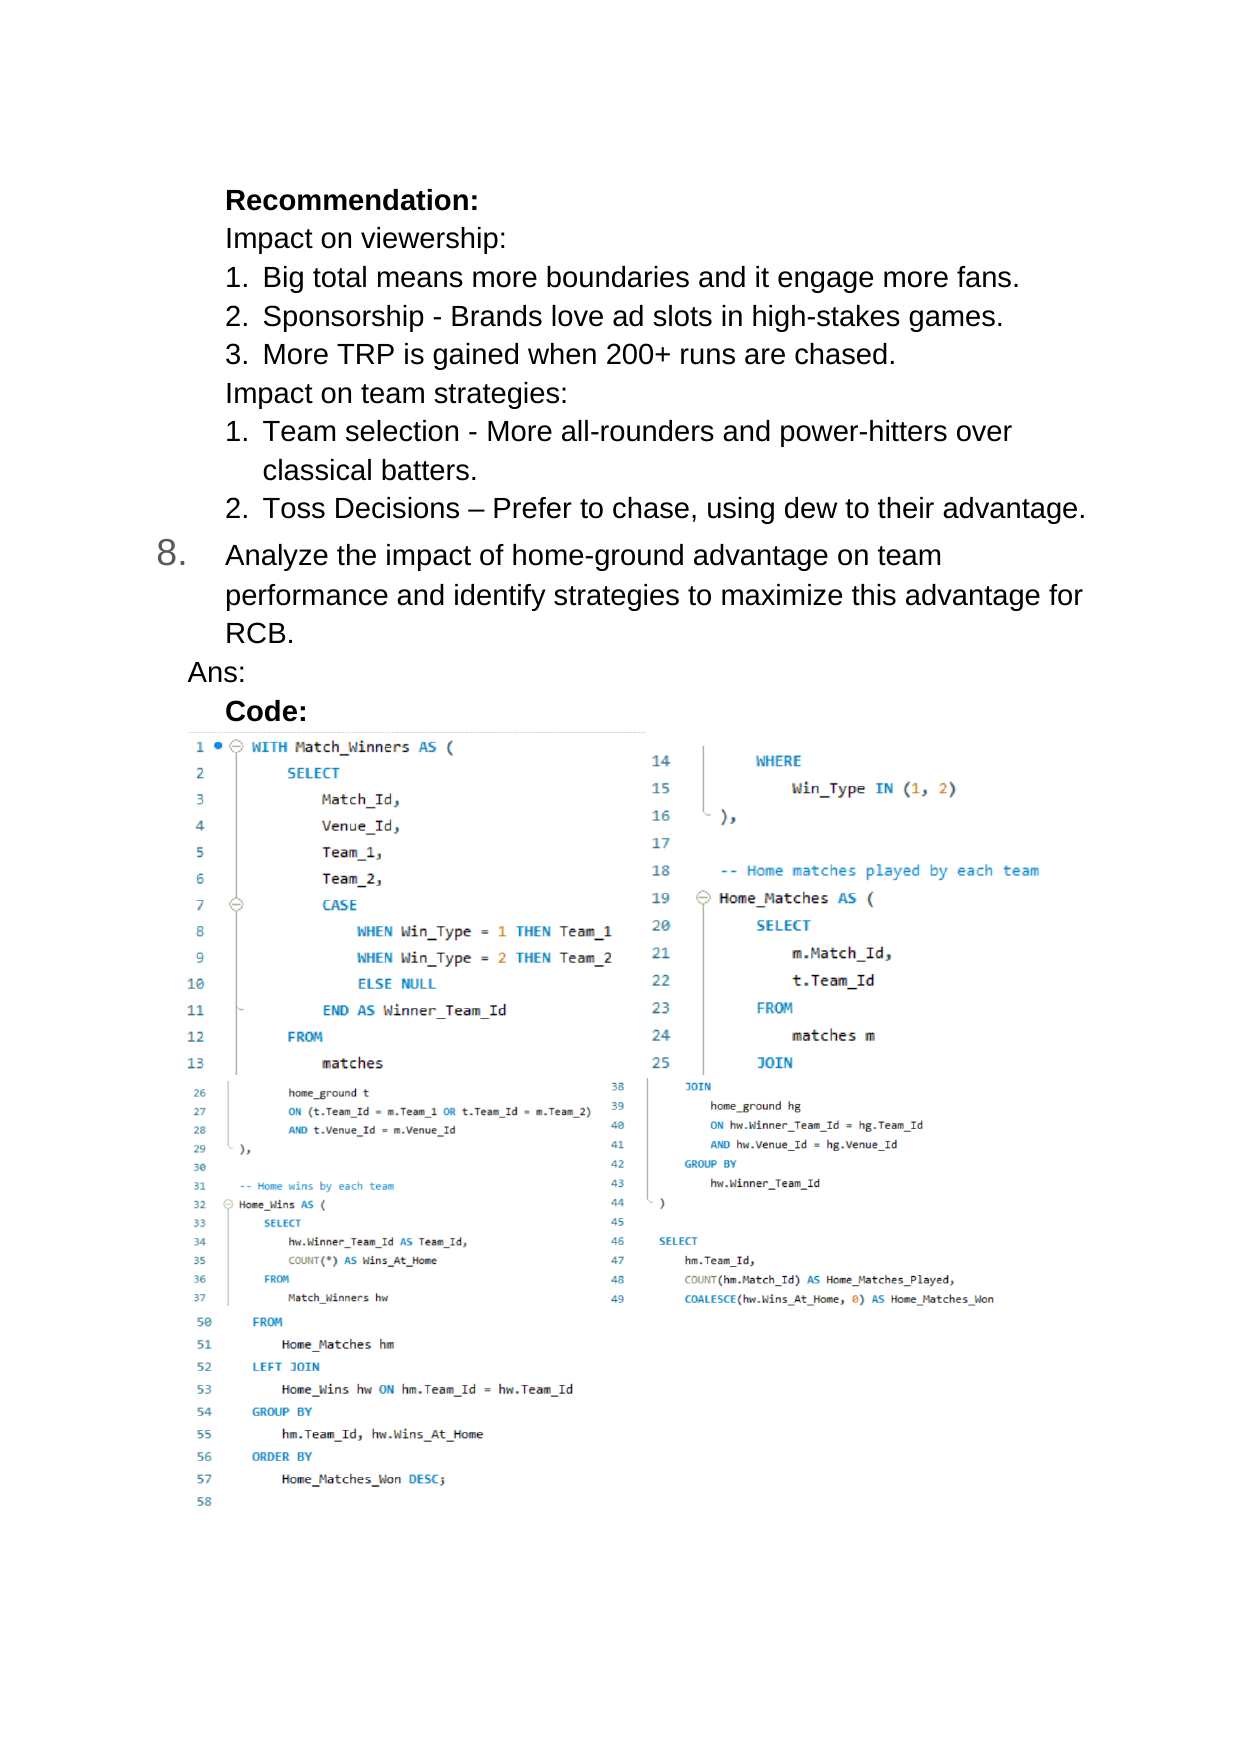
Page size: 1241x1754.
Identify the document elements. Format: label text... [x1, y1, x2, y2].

list Analyze the impact of home-ground advantage on team performance and identify strategies to maximize this advantage for RCB. [187, 530, 1090, 650]
list Sponsorship - Brands love ad slots in high-stakes games. [225, 299, 1090, 332]
text Recommendation: [225, 183, 1090, 217]
list Team selection - More all-rounders and power-hitters over classical batters. [225, 414, 1090, 486]
text Impact on team strategies: [225, 376, 1090, 409]
text Impact on viewership: [225, 222, 1090, 255]
picture [187, 1078, 1010, 1306]
list More TRP is gained when 200+ runs are chased. [225, 337, 1090, 371]
list Big total means more boundaries and it engage more fans. [225, 260, 1090, 294]
text Ans: [187, 655, 1090, 689]
text Code: [187, 694, 1090, 727]
picture [187, 732, 1044, 1075]
picture [187, 1309, 607, 1512]
list Toss Decisions – Prefer to chase, using dew to their advantage. [225, 491, 1090, 525]
